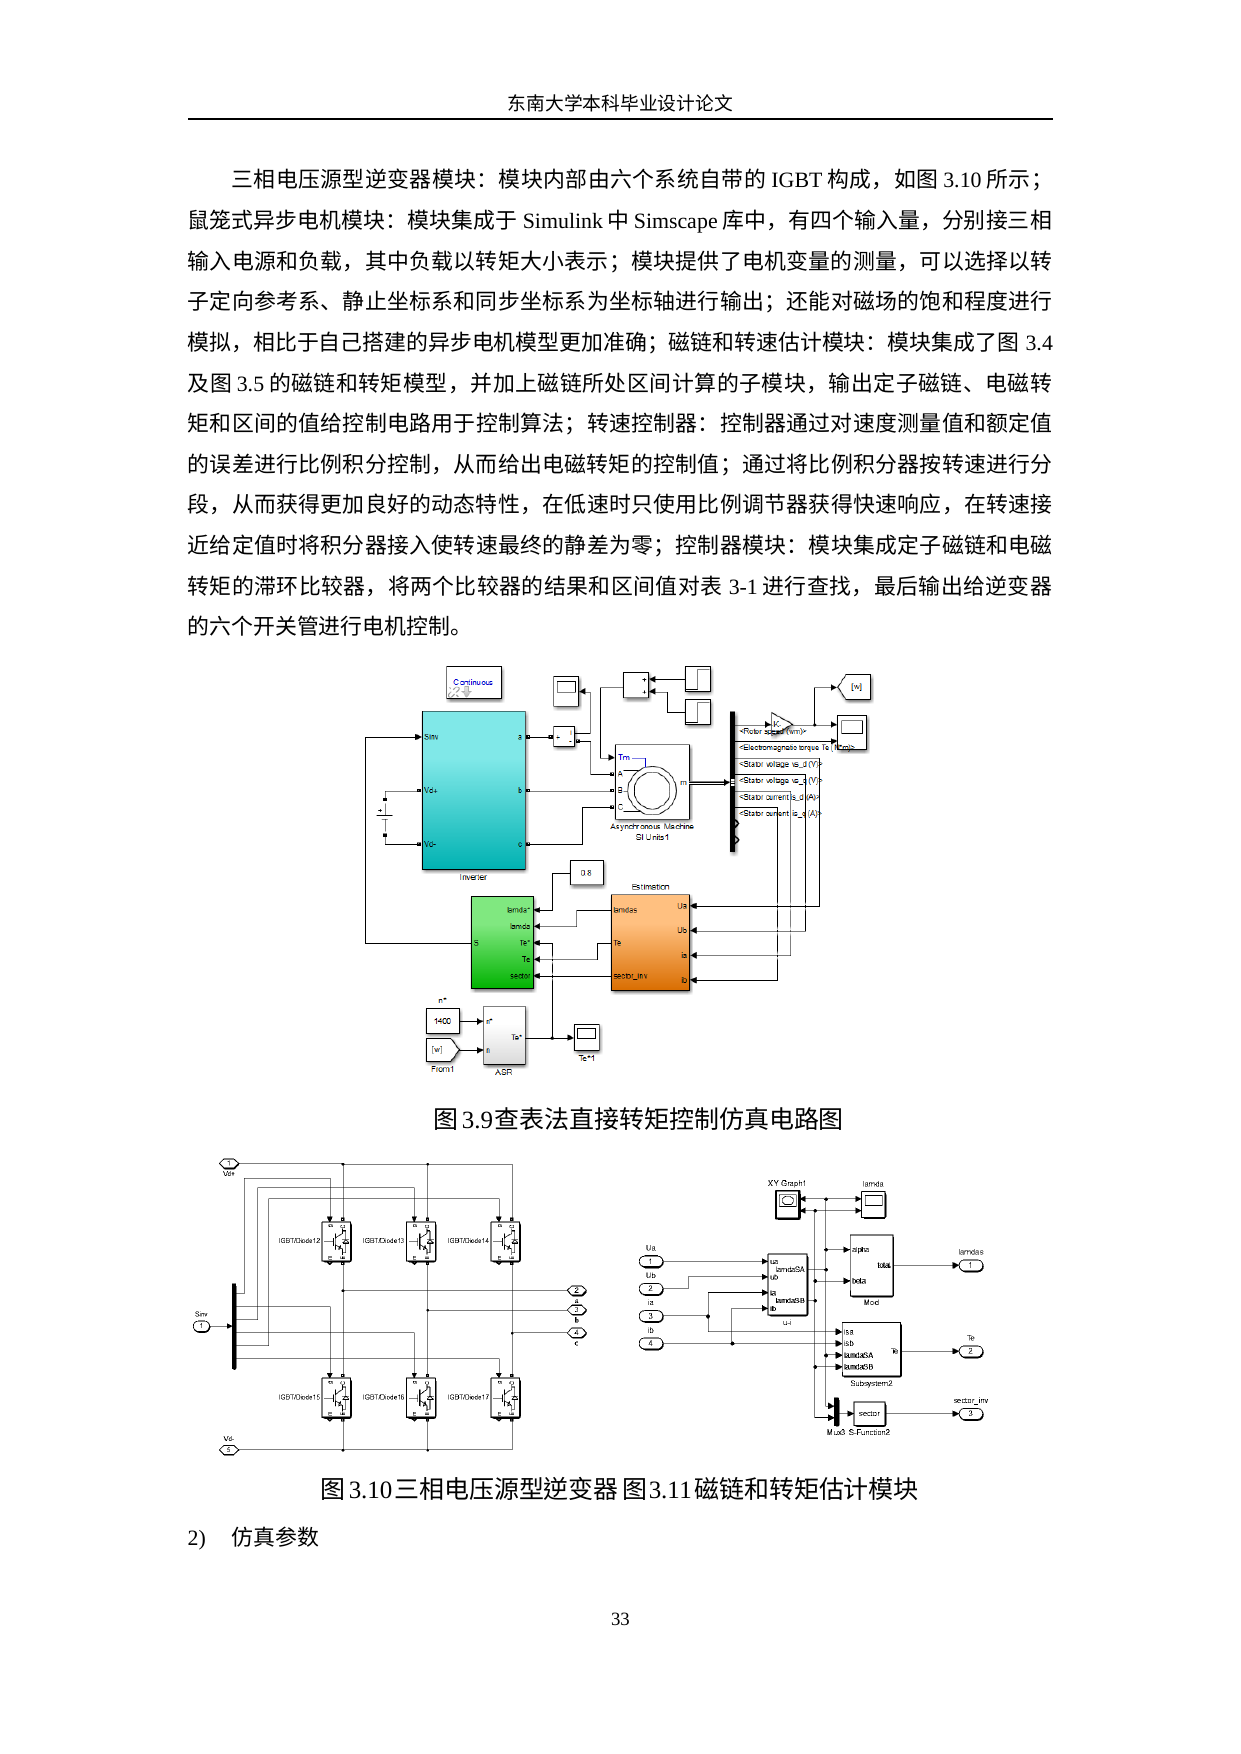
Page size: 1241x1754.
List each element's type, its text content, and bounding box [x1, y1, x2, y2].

picture [293, 649, 948, 1086]
text 三相电压源型逆变器模块：模块内部由六个系统自带的IGBT构成，如图3.10所示；鼠笼式异步电机模块：模块集成于Simulink中Simscape库中，有四个输入量，分别接三相输入电源和负载，其中负载以转矩大小表示；模块提供了电机变量的测量，可以选择以转子定向参考系、静止坐标系和同步坐标系为坐标轴进行输出；还能对磁场的饱和程度进行模拟，相比于自己搭建的异步电机模型更加准确；磁链和转速估计模块：模块集成了图3.4及图3.5的磁链和转矩模型，并加上磁链所处区间计算的子模块，输出定子磁链、电磁转矩和区间的值给控制电路用于控制算法；转速控制器：控制器通过对速度测量值和额定值的误差进行比例积分控制，从而给出电磁转矩的控制值；通过将比例积分器按转速进行分段，从而获得更加良好的动态特性，在低速时只使用比例调节器获得快速响应，在转速接近给定值时将积分器接入使转速最终的静差为零；控制器模块：模块集成定子磁链和电磁转矩的滞环比较器，将两个比较器的结果和区间值对表3-1进行查找，最后输出给逆变器的六个开关管进行电机控制。 [187, 162, 1053, 641]
list 仿真参数 [187, 1519, 1053, 1552]
